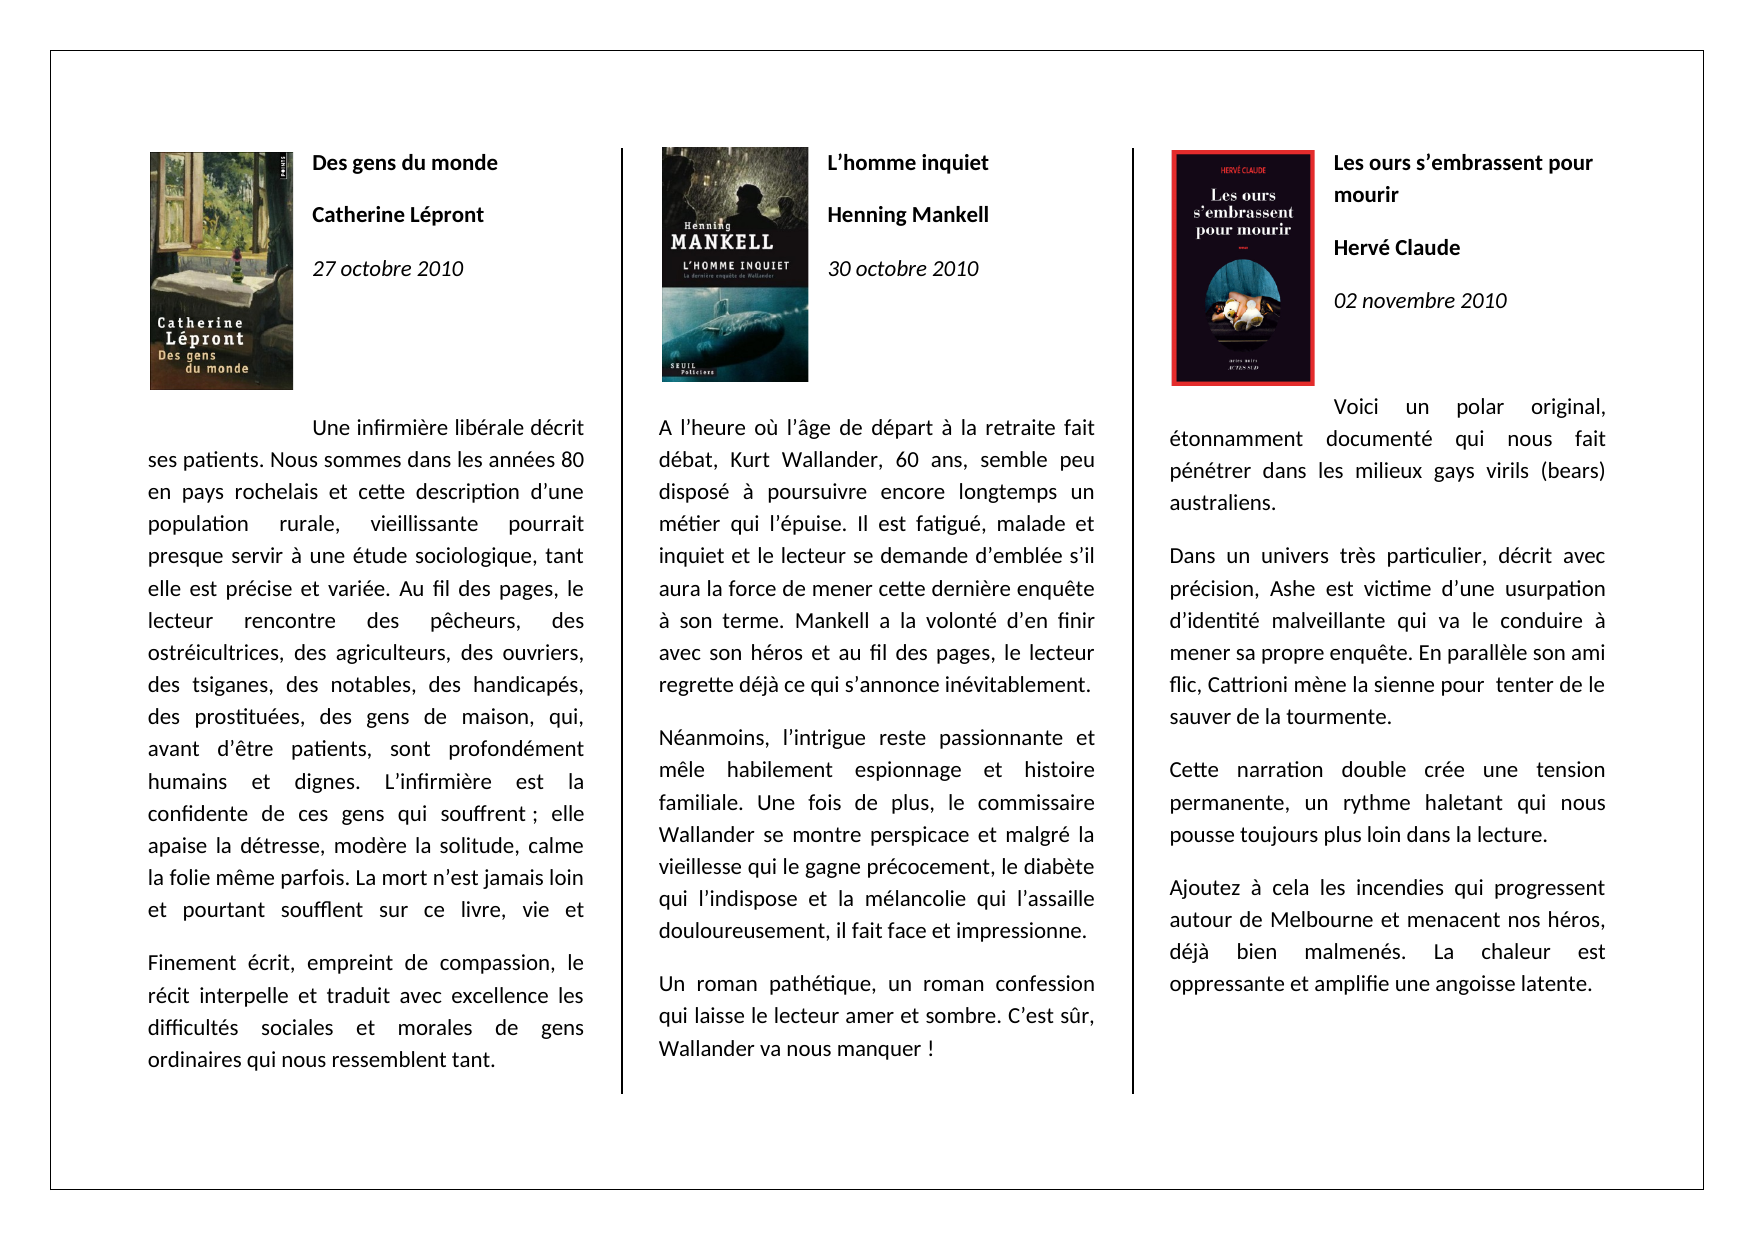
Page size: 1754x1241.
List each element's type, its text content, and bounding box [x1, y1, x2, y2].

text 02 novembre 2010 [1315, 286, 1606, 314]
text Finement écrit, empreint de compassion, le récit interpelle et traduit avec excellence les difficultés sociales et morales de gens ordinaires qui nous ressemblent tant. [148, 948, 585, 1073]
text A l’heure où l’âge de départ à la retraite fait débat, Kurt Wallander, 60 ans, semble peu disposé à poursuivre encore longtemps un métier qui l’épuise. Il est fatigué, malade et inquiet et le lecteur se demande d’emblée s’il aura la force de mener cette dernière enquête à son terme. Mankell a la volonté d’en finir avec son héros et au fil des pages, le lecteur regrette déjà ce qui s’annonce inévitablement. [658, 413, 1096, 698]
picture [662, 147, 809, 382]
text L’homme inquiet [809, 148, 1096, 176]
picture [150, 152, 294, 387]
text Dans un univers très particulier, décrit avec précision, Ashe est victime d’une usurpation d’identité malveillante qui va le conduire à mener sa propre enquête. En parallèle son ami flic, Cattrioni mène la sienne pour tenter de le sauver de la tourmente. [1169, 541, 1606, 730]
text Catherine Lépront [294, 201, 585, 229]
text Des gens du monde [148, 148, 585, 176]
text Néanmoins, l’intrigue reste passionnante et mêle habilement espionnage et histoire familiale. Une fois de plus, le commissaire Wallander se montre perspicace et malgré la vieillesse qui le gagne précocement, le diabète qui l’indispose et la mélancolie qui l’assaille douloureusement, il fait face et impressionne. [658, 723, 1096, 944]
text Henning Mankell [809, 201, 1096, 229]
text Voici un polar original, étonnamment documenté qui nous fait pénétrer dans les milieux gays virils (bears) australiens. [1169, 392, 1606, 516]
picture [1171, 150, 1315, 384]
text 30 octobre 2010 [809, 254, 1096, 282]
text Hervé Claude [1315, 233, 1606, 261]
text Un roman pathétique, un roman confession qui laisse le lecteur amer et sombre. C’est sûr, Wallander va nous manquer ! [658, 969, 1096, 1062]
text Les ours s’embrassent pour mourir [1169, 148, 1606, 208]
text Cette narration double crée une tension permanente, un rythme haletant qui nous pousse toujours plus loin dans la lecture. [1169, 755, 1606, 848]
text Ajoutez à cela les incendies qui progressent autour de Melbourne et menacent nos héros, déjà bien malmenés. La chaleur est oppressante et amplifie une angoisse latente. [1169, 873, 1606, 997]
text 27 octobre 2010 [294, 254, 585, 282]
text Une infirmière libérale décrit ses patients. Nous sommes dans les années 80 en pays rochelais et cette description d’une population rurale, vieillissante pourrait presque servir à une étude sociologique, tant elle est précise et variée. Au fil des pages, le lecteur rencontre des pêcheurs, des ostréicultrices, des agriculteurs, des ouvriers, des tsiganes, des notables, des handicapés, des prostituées, des gens de maison, qui, avant d’être patients, sont profondément humains et dignes. L’infirmière est la confidente de ces gens qui souffrent ; elle apaise la détresse, modère la solitude, calme la folie même parfois. La mort n’est jamais loin et pourtant soufflent sur ce livre, vie et émotions. [148, 413, 585, 923]
